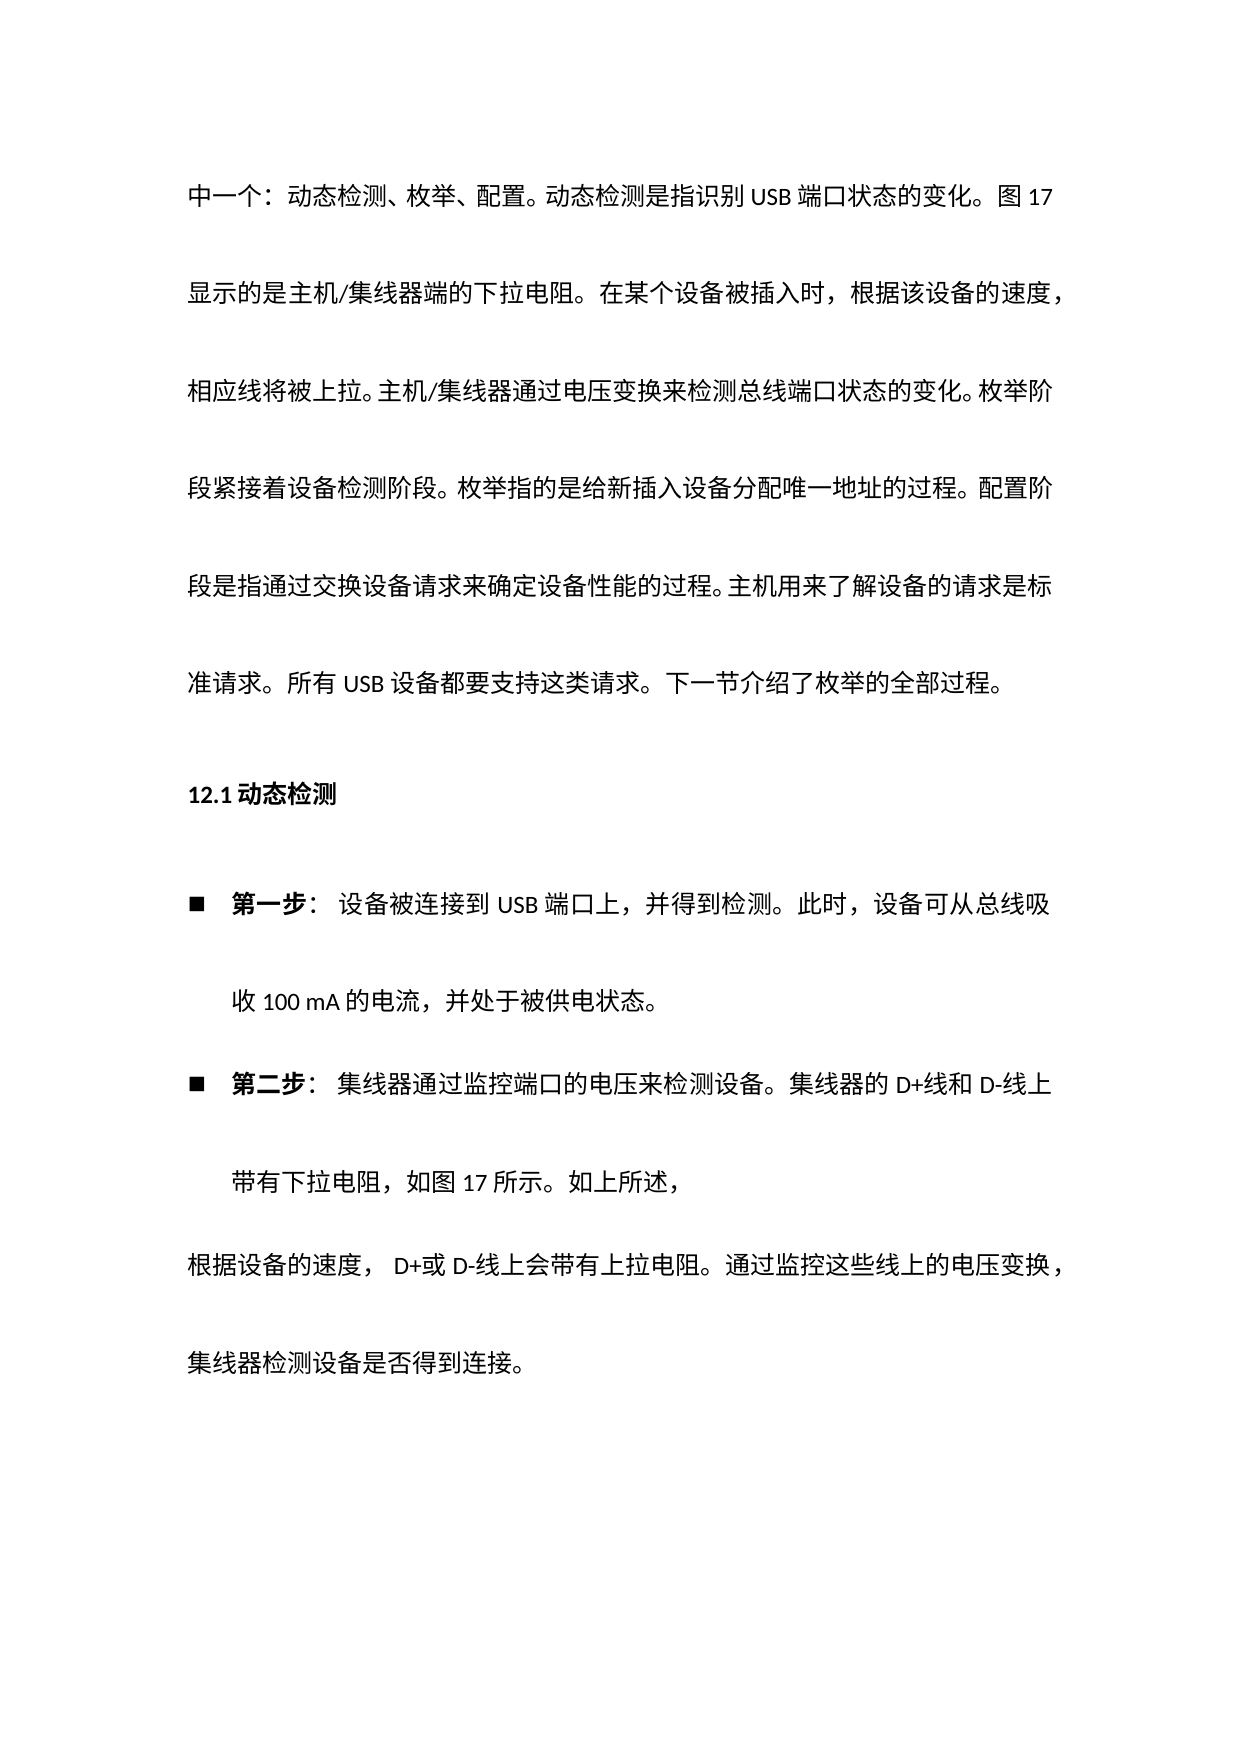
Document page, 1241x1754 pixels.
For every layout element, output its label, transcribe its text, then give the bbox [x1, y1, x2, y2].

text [187, 162, 1053, 812]
subtitle 12.1动态检测 [187, 857, 1053, 922]
list 第二步： 集线器通过监控端口的电压来检测设备。集线器的 D+线和 D-线上带有下拉电阻，如图 17 所示。如上所述， [187, 1148, 1053, 1311]
text 根据设备的速度， D+或 D-线上会带有上拉电阻。通过监控这些线上的电压变换，集线器检测设备是否得到连接。 [187, 1329, 1053, 1491]
list 第一步： 设备被连接到 USB 端口上，并得到检测。此时，设备可从总线吸收 100 mA 的电流，并处于被供电状态。 [187, 967, 1053, 1130]
